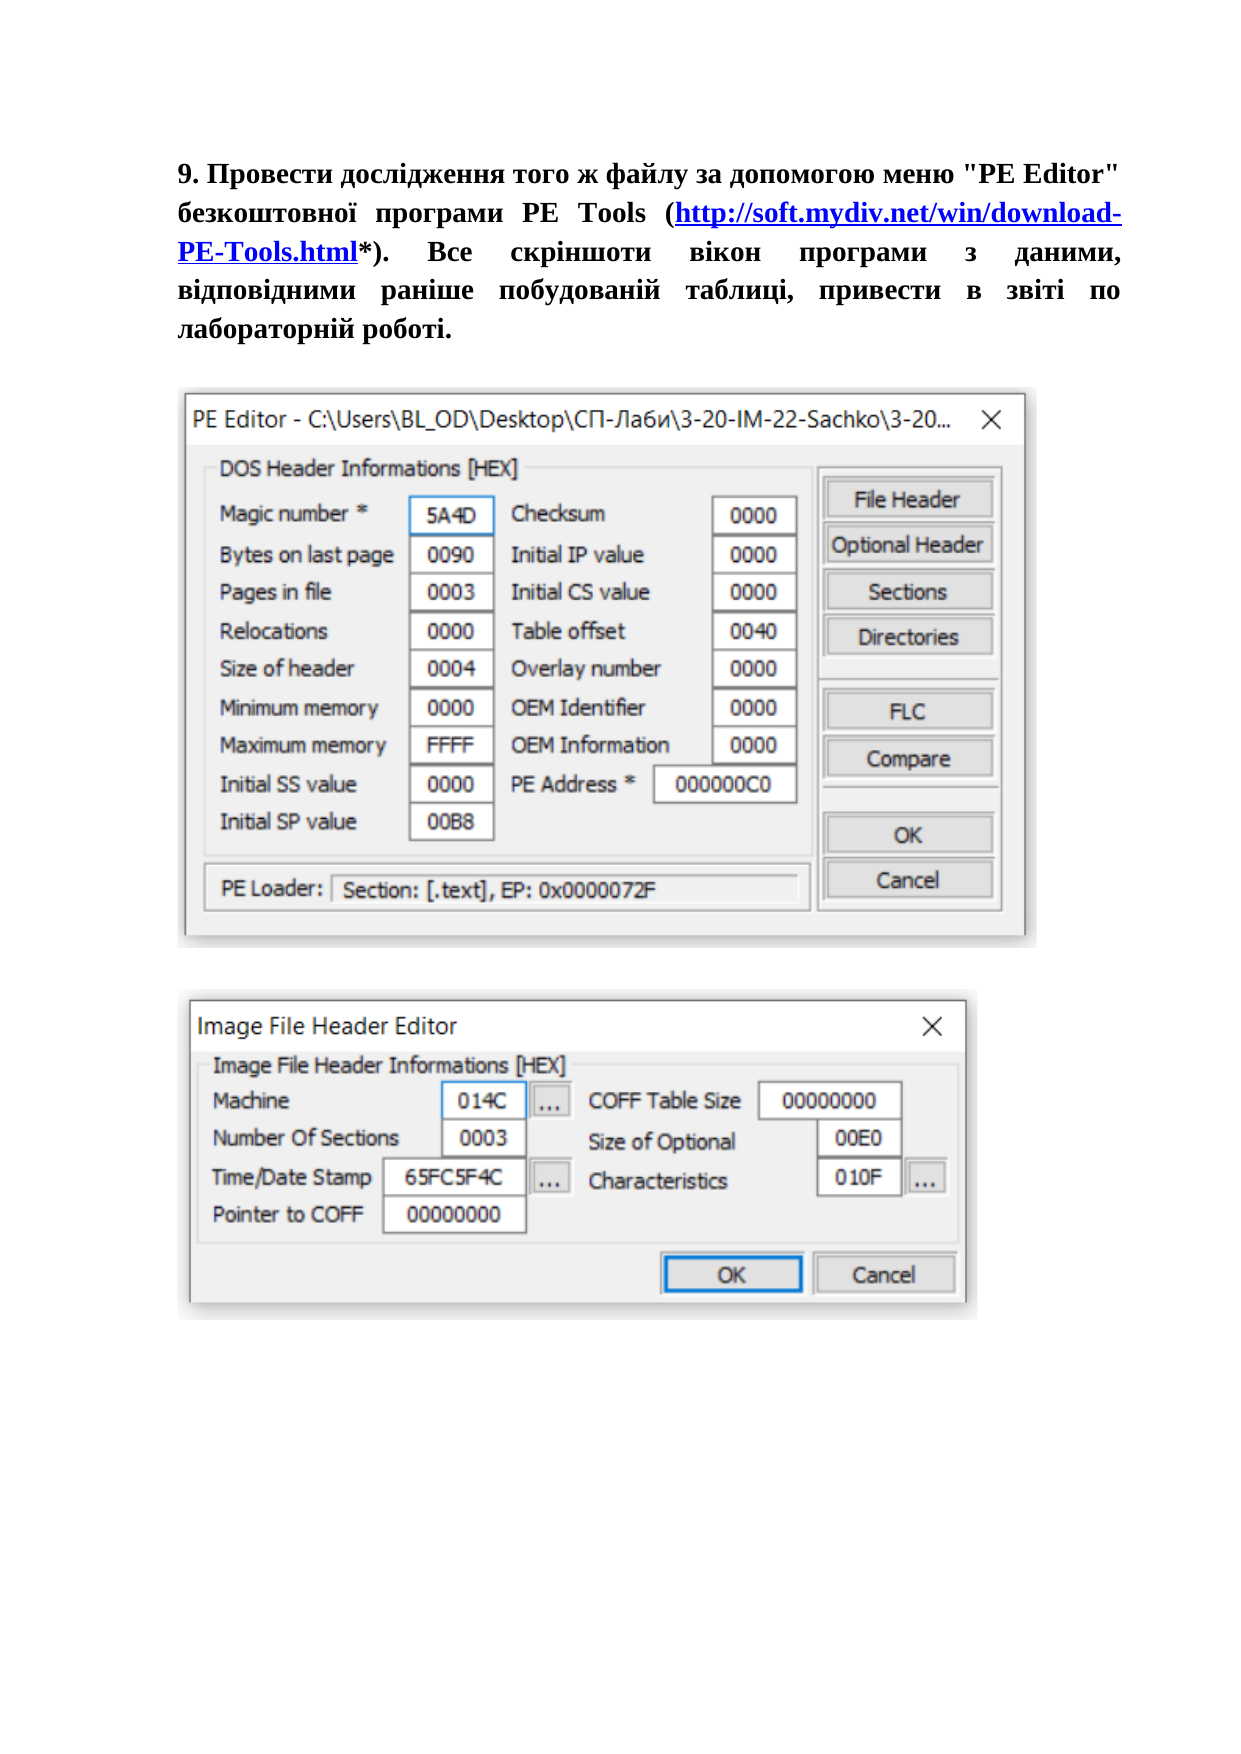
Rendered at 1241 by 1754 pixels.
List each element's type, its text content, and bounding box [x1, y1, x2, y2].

text 9. Провести дослідження того ж файлу за допомогою меню "PE Editor" безкоштовної програми PE Tools (http://soft.mydiv.net/win/download-PE-Tools.html*). Все скріншоти вікон програми з даними, відповідними раніше побудованій таблиці, привести в звіті по лабораторній роботі. [177, 157, 1122, 344]
picture [177, 387, 1037, 948]
picture [177, 989, 978, 1320]
